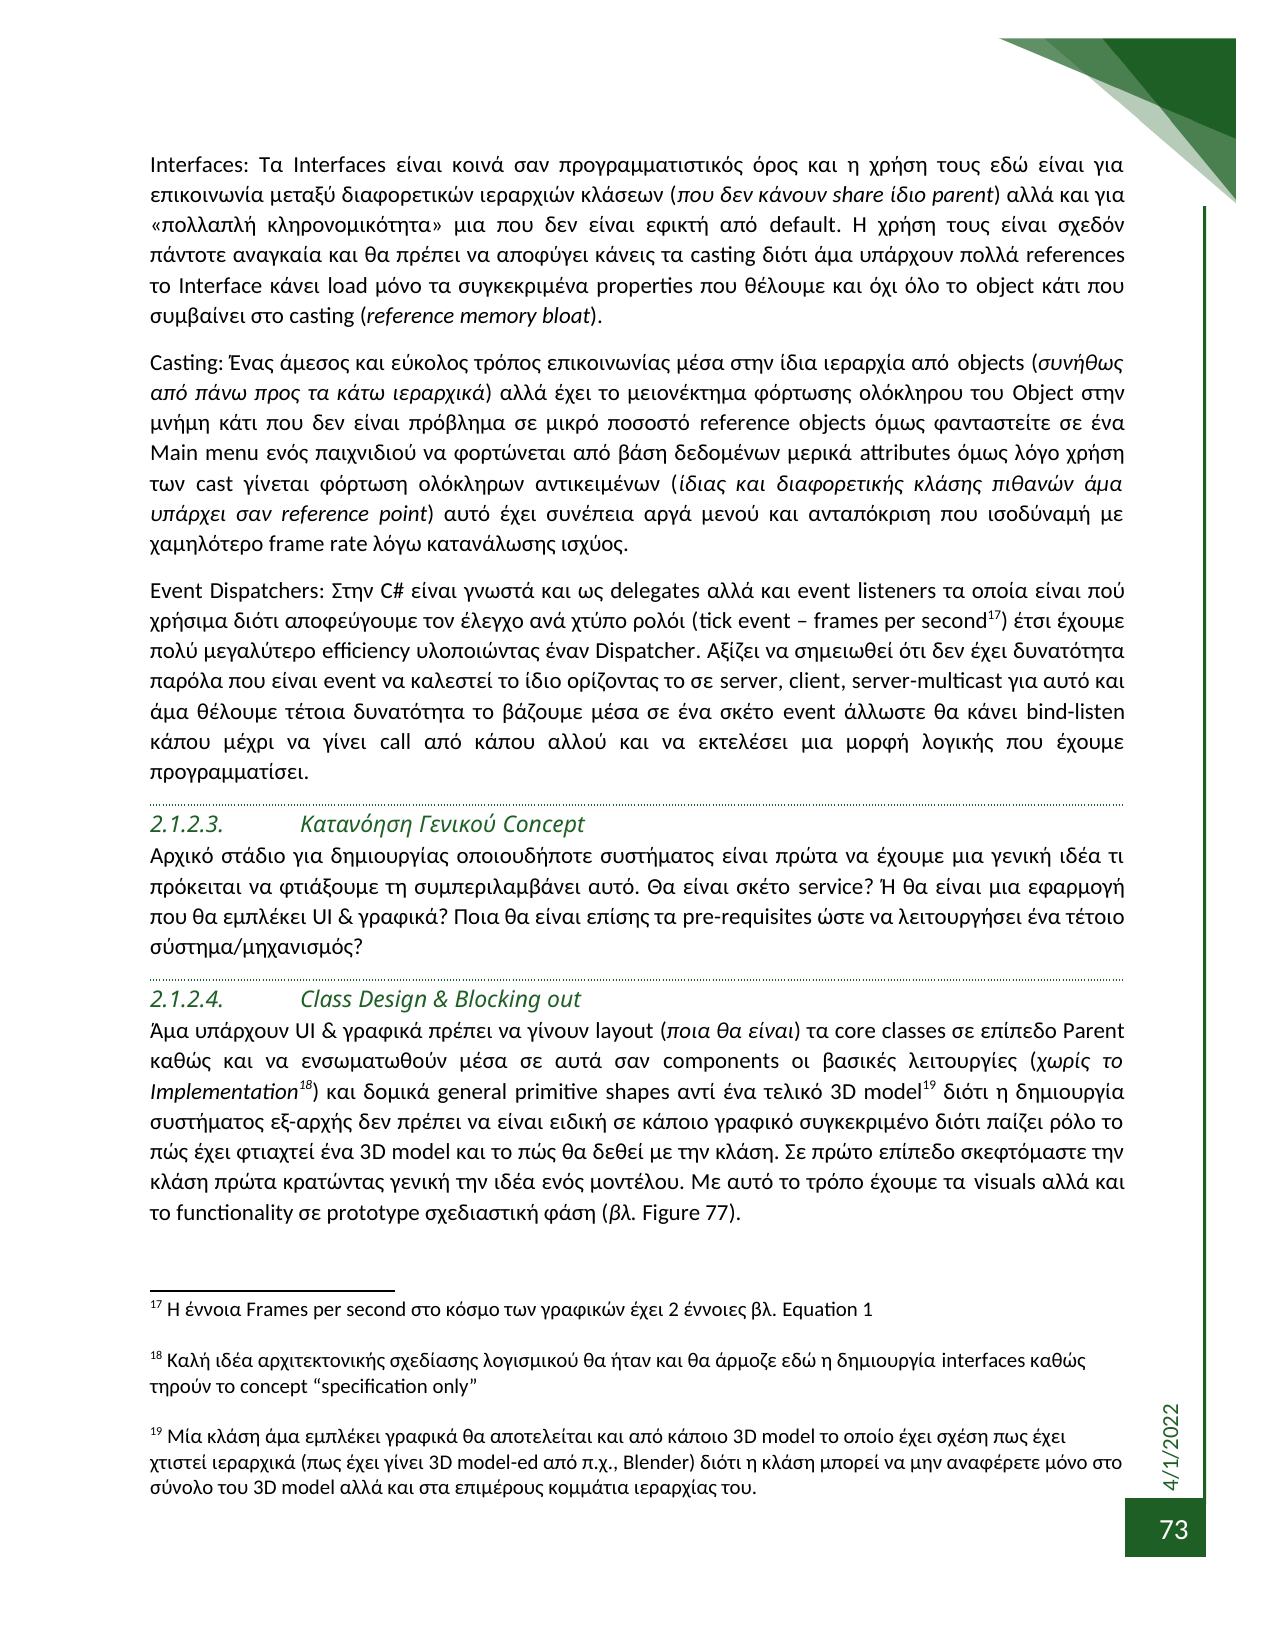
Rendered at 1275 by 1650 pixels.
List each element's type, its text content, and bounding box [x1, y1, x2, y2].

text Casting: Ένας άμεσος και εύκολος τρόπος επικοινωνίας μέσα στην ίδια ιεραρχία από objects (συνήθως από πάνω προς τα κάτω ιεραρχικά) αλλά έχει το μειονέκτημα φόρτωσης ολόκληρου του Object στην μνήμη κάτι που δεν είναι πρόβλημα σε μικρό ποσοστό reference objects όμως φανταστείτε σε ένα Main menu ενός παιχνιδιού να φορτώνεται από βάση δεδομένων μερικά attributes όμως λόγο χρήση των cast γίνεται φόρτωση ολόκληρων αντικειμένων (ίδιας και διαφορετικής κλάσης πιθανών άμα υπάρχει σαν reference point) αυτό έχει συνέπεια αργά μενού και ανταπόκριση που ισοδύναμή με χαμηλότερο frame rate λόγω κατανάλωσης ισχύος. [150, 348, 1125, 557]
picture [997, 38, 1236, 204]
text Άμα υπάρχουν UI & γραφικά πρέπει να γίνουν layout (ποια θα είναι) τα core classes σε επίπεδο Parent καθώς και να ενσωματωθούν μέσα σε αυτά σαν components οι βασικές λειτουργίες (χωρίς το Implementation) και δομικά general primitive shapes αντί ένα τελικό 3D model διότι η δημιουργία συστήματος εξ-αρχής δεν πρέπει να είναι ειδική σε κάποιο γραφικό συγκεκριμένο διότι παίζει ρόλο το πώς έχει φτιαχτεί ένα 3D model και το πώς θα δεθεί με την κλάση. Σε πρώτο επίπεδο σκεφτόμαστε την κλάση πρώτα κρατώντας γενική την ιδέα ενός μοντέλου. Με αυτό το τρόπο έχουμε τα visuals αλλά και το functionality σε prototype σχεδιαστική φάση (βλ. Figure 67). [150, 1016, 1125, 1226]
subtitle Class Design & Blocking out [150, 979, 1125, 1014]
text Interfaces: Τα Interfaces είναι κοινά σαν προγραμματιστικός όρος και η χρήση τους εδώ είναι για επικοινωνία μεταξύ διαφορετικών ιεραρχιών κλάσεων (που δεν κάνουν share ίδιο parent) αλλά και για «πολλαπλή κληρονομικότητα» μια που δεν είναι εφικτή από default. Η χρήση τους είναι σχεδόν πάντοτε αναγκαία και θα πρέπει να αποφύγει κάνεις τα casting διότι άμα υπάρχουν πολλά references το Interface κάνει load μόνο τα συγκεκριμένα properties που θέλουμε και όχι όλο το object κάτι που συμβαίνει στο casting (reference memory bloat). [150, 150, 1125, 329]
subtitle Κατανόηση Γενικού Concept [150, 804, 1125, 839]
text Αρχικό στάδιο για δημιουργίας οποιουδήποτε συστήματος είναι πρώτα να έχουμε μια γενική ιδέα τι πρόκειται να φτιάξουμε τη συμπεριλαμβάνει αυτό. Θα είναι σκέτο service? Ή θα είναι μια εφαρμογή που θα εμπλέκει UI & γραφικά? Ποια θα είναι επίσης τα pre-requisites ώστε να λειτουργήσει ένα τέτοιο σύστημα/μηχανισμός? [150, 842, 1125, 960]
text Event Dispatchers: Στην C# είναι γνωστά και ως delegates αλλά και event listeners τα οποία είναι πού χρήσιμα διότι αποφεύγουμε τον έλεγχο ανά χτύπο ρολόι (tick event – frames per second) έτσι έχουμε πολύ μεγαλύτερο efficiency υλοποιώντας έναν Dispatcher. Αξίζει να σημειωθεί ότι δεν έχει δυνατότητα παρόλα που είναι event να καλεστεί το ίδιο ορίζοντας το σε server, client, server-multicast για αυτό και άμα θέλουμε τέτοια δυνατότητα το βάζουμε μέσα σε ένα σκέτο event άλλωστε θα κάνει bind-listen κάπου μέχρι να γίνει call από κάπου αλλού και να εκτελέσει μια μορφή λογικής που έχουμε προγραμματίσει. [150, 576, 1125, 785]
